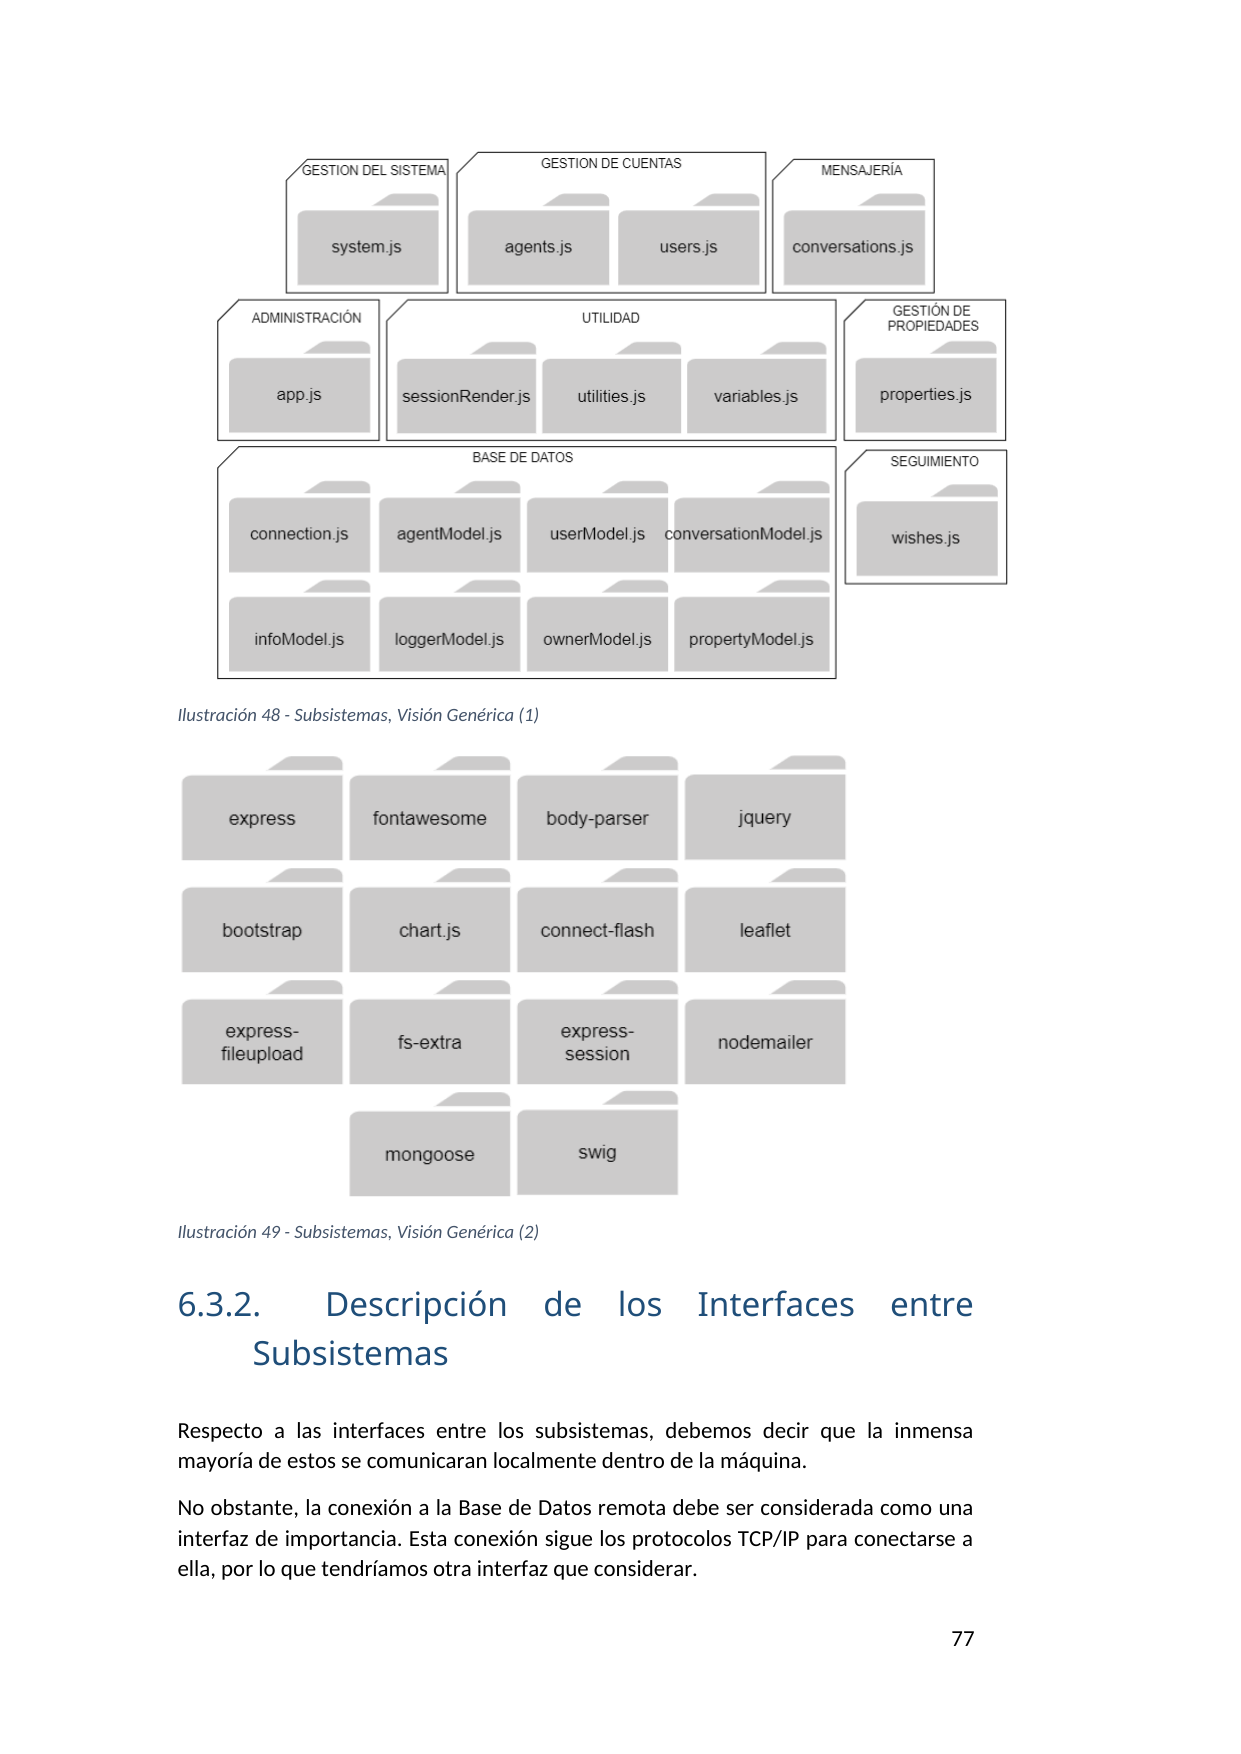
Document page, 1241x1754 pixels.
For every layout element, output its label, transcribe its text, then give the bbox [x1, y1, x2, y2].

text Respecto a las interfaces entre los subsistemas, debemos decir que la inmensa mayoría de estos se comunicaran localmente dentro de la máquina. [177, 1416, 974, 1474]
text Ilustración 48 - Subsistemas, Visión Genérica (1) [177, 703, 974, 726]
subtitle Descripción de los Interfaces entre Subsistemas [177, 1281, 974, 1375]
picture [177, 747, 851, 1202]
text Ilustración 49 - Subsistemas, Visión Genérica (2) [177, 1221, 974, 1243]
text No obstante, la conexión a la Base de Datos remota debe ser considerada como una interfaz de importancia. Esta conexión sigue los protocolos TCP/IP para conectarse a ella, por lo que tendríamos otra interfaz que considerar. [177, 1493, 974, 1582]
picture [214, 147, 1012, 685]
